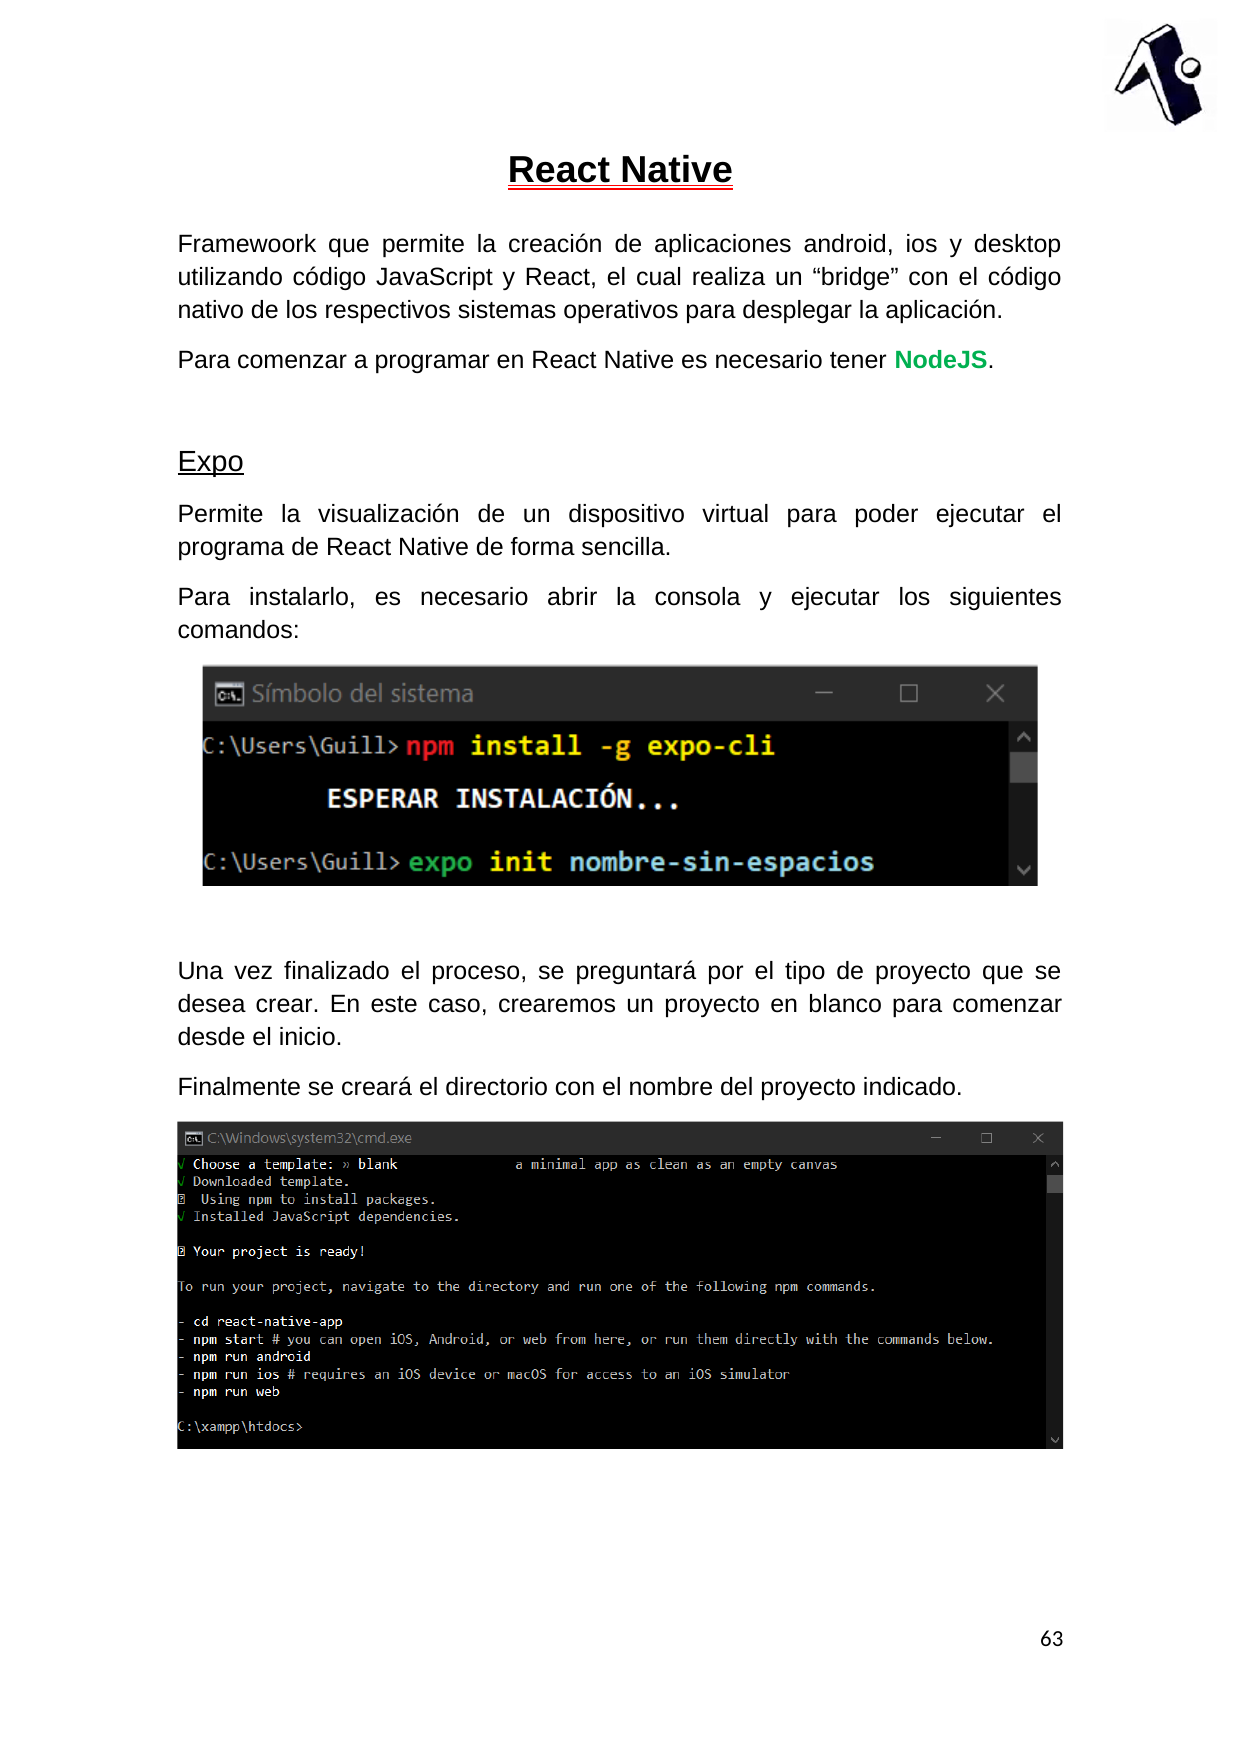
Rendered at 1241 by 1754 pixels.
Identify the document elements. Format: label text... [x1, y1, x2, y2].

text Finalmente se creará el directorio con el nombre del proyecto indicado. [177, 1072, 1063, 1101]
text Framewoork que permite la creación de aplicaciones android, ios y desktop utilizando código JavaScript y React, el cual realiza un “bridge” con el código nativo de los respectivos sistemas operativos para desplegar la aplicación. [177, 229, 1063, 324]
picture [1101, 14, 1218, 132]
picture [202, 664, 1038, 886]
text Una vez finalizado el proceso, se preguntará por el tipo de proyecto que se desea crear. En este caso, crearemos un proyecto en blanco para comenzar desde el inicio. [177, 956, 1063, 1051]
text Para instalarlo, es necesario abrir la consola y ejecutar los siguientes comandos: [177, 582, 1063, 644]
text Expo [177, 444, 1063, 478]
text React Native [177, 148, 1063, 191]
picture [177, 1121, 1064, 1449]
text Permite la visualización de un dispositivo virtual para poder ejecutar el programa de React Native de forma sencilla. [177, 499, 1063, 561]
text Para comenzar a programar en React Native es necesario tener NodeJS. [177, 345, 1063, 373]
